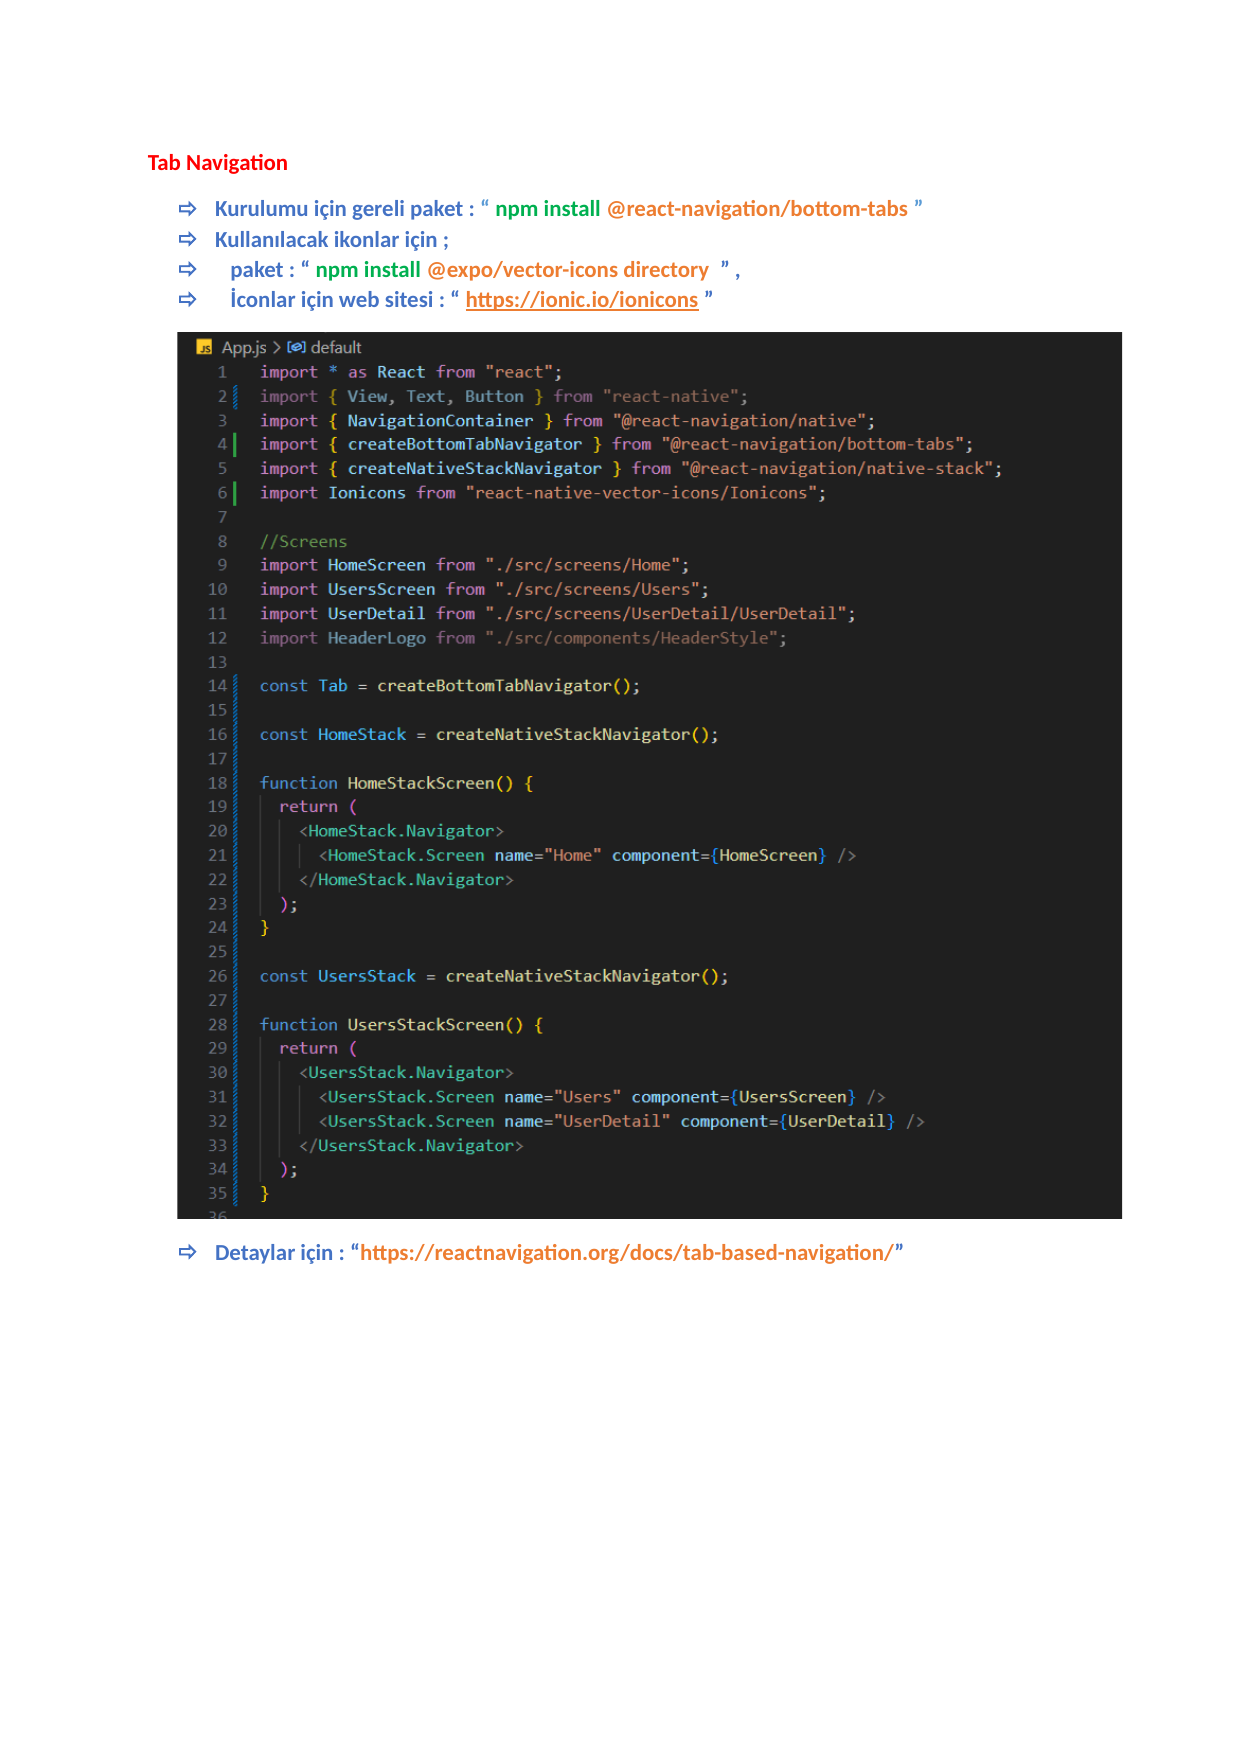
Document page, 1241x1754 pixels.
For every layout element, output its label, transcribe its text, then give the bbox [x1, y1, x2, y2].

list Kullanılacak ikonlar için ; [177, 225, 1093, 253]
list paket : “ npm install @expo/vector-icons directory ” , [177, 255, 1093, 283]
list Detaylar için : “https://reactnavigation.org/docs/tab-based-navigation/” [177, 1238, 1093, 1266]
list İconlar için web sitesi : “ https://ionic.io/ionicons ” [177, 285, 1093, 313]
list Kurulumu için gereli paket : “ npm install @react-navigation/bottom-tabs ” [177, 194, 1093, 222]
picture [177, 332, 1123, 1219]
text Tab Navigation [148, 148, 1093, 176]
